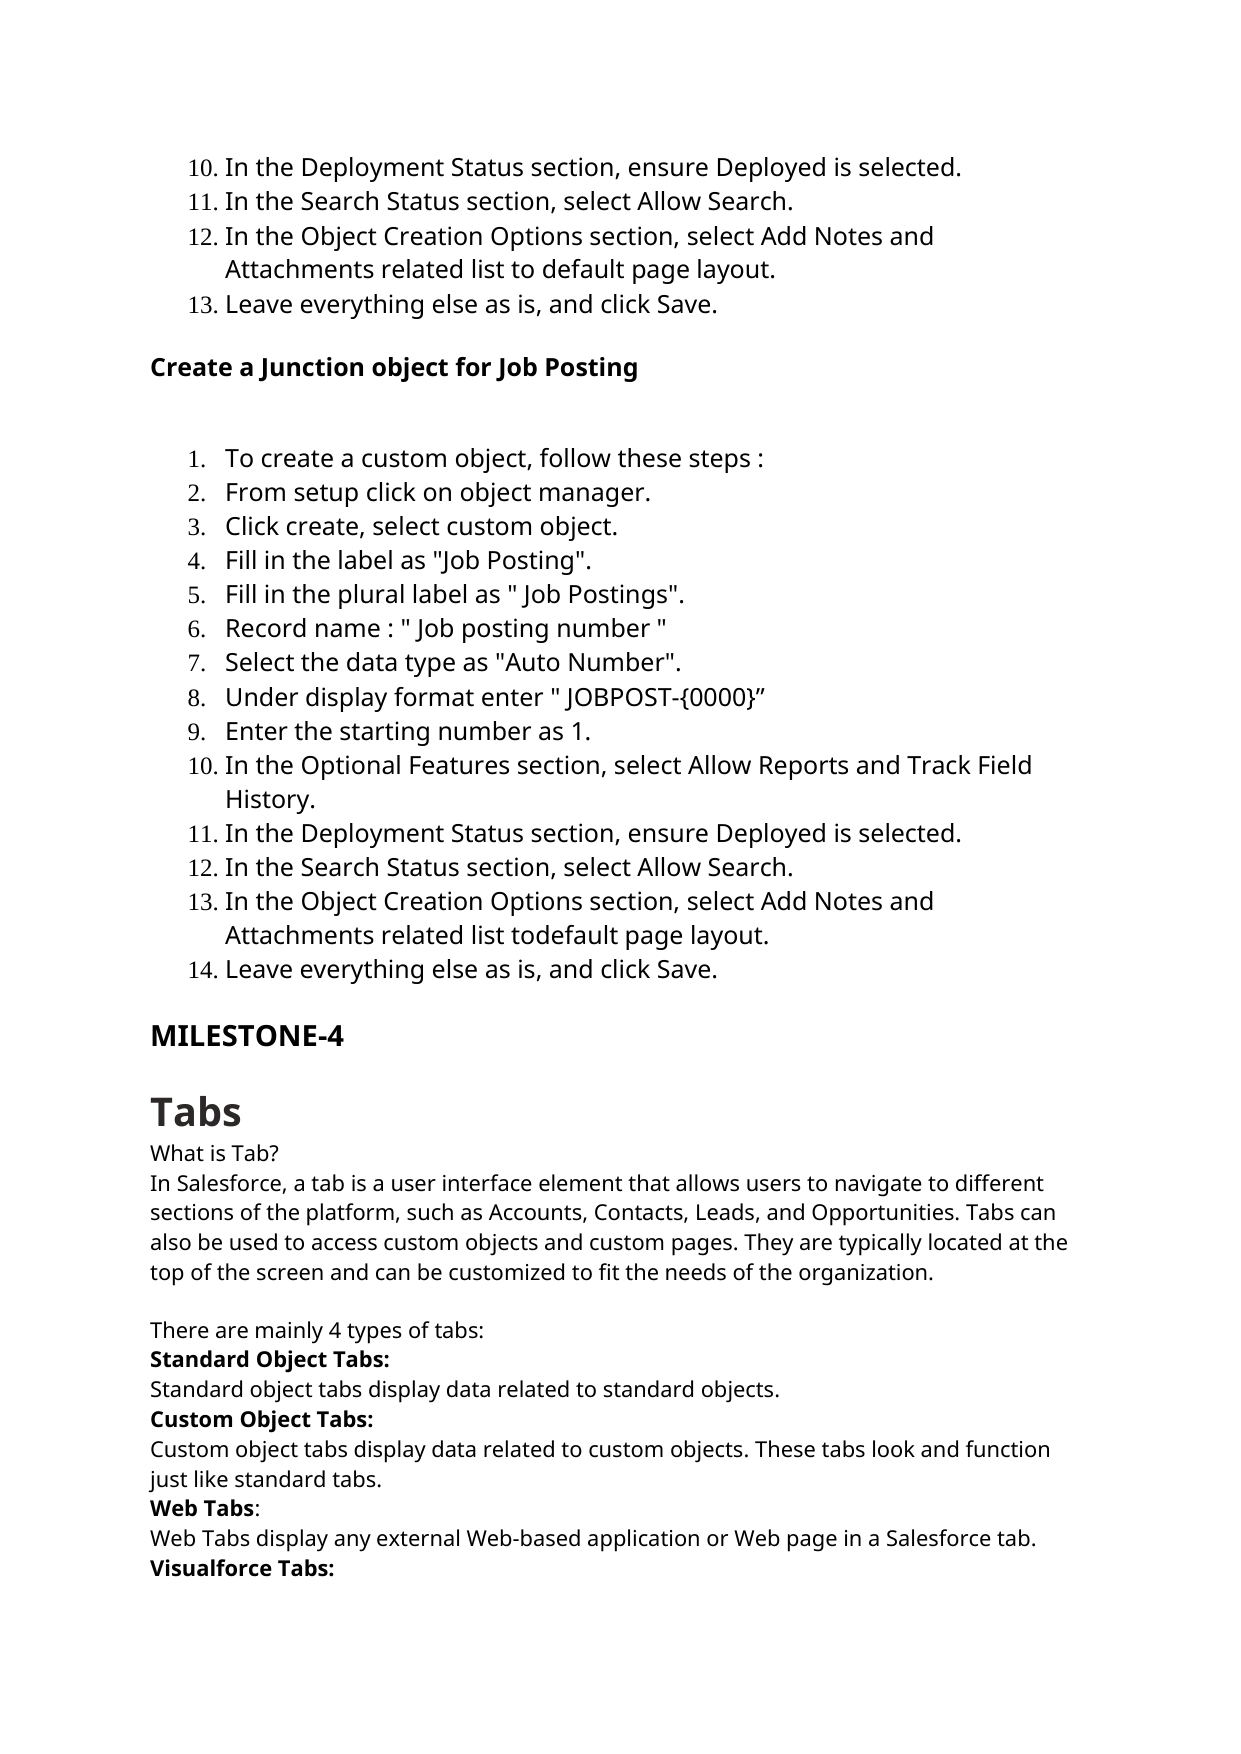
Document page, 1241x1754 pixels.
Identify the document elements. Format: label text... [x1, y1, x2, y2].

list From setup click on object manager. [187, 475, 1090, 509]
list In the Object Creation Options section, select Add Notes and Attachments related list to default page layout. [187, 218, 1090, 286]
list Fill in the plural label as " Job Postings". [187, 577, 1090, 611]
list Enter the starting number as 1. [187, 713, 1090, 747]
list In the Search Status section, select Allow Search. [187, 849, 1090, 883]
list Click create, select custom object. [187, 509, 1090, 543]
text MILESTONE-4 [150, 1015, 1090, 1054]
text Tabs [150, 1084, 1090, 1138]
list In the Optional Features section, select Allow Reports and Track Field History. [187, 747, 1090, 815]
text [150, 1315, 1090, 1583]
list In the Deployment Status section, ensure Deployed is selected. [187, 150, 1090, 184]
list Under display format enter " JOBPOST-{0000}” [187, 679, 1090, 713]
list Leave everything else as is, and click Save. [187, 952, 1090, 986]
list Leave everything else as is, and click Save. [187, 286, 1090, 320]
list In the Object Creation Options section, select Add Notes and Attachments related list todefault page layout. [187, 883, 1090, 952]
list Record name : " Job posting number " [187, 611, 1090, 645]
list In the Deployment Status section, ensure Deployed is selected. [187, 815, 1090, 849]
text What is Tab? In Salesforce, a tab is a user interface element that allows users to navigate to different sections of the platform, such as Accounts, Contacts, Leads, and Opportunities. Tabs can also be used to access custom objects and custom pages. They are typically located at the top of the screen and can be customized to fit the needs of the organization. [150, 1138, 1090, 1315]
list Fill in the label as "Job Posting". [187, 543, 1090, 577]
list Select the data type as "Auto Number". [187, 645, 1090, 679]
text Create a Junction object for Job Posting [150, 349, 1090, 412]
list In the Search Status section, select Allow Search. [187, 184, 1090, 218]
list To create a custom object, follow these steps : [187, 441, 1090, 475]
